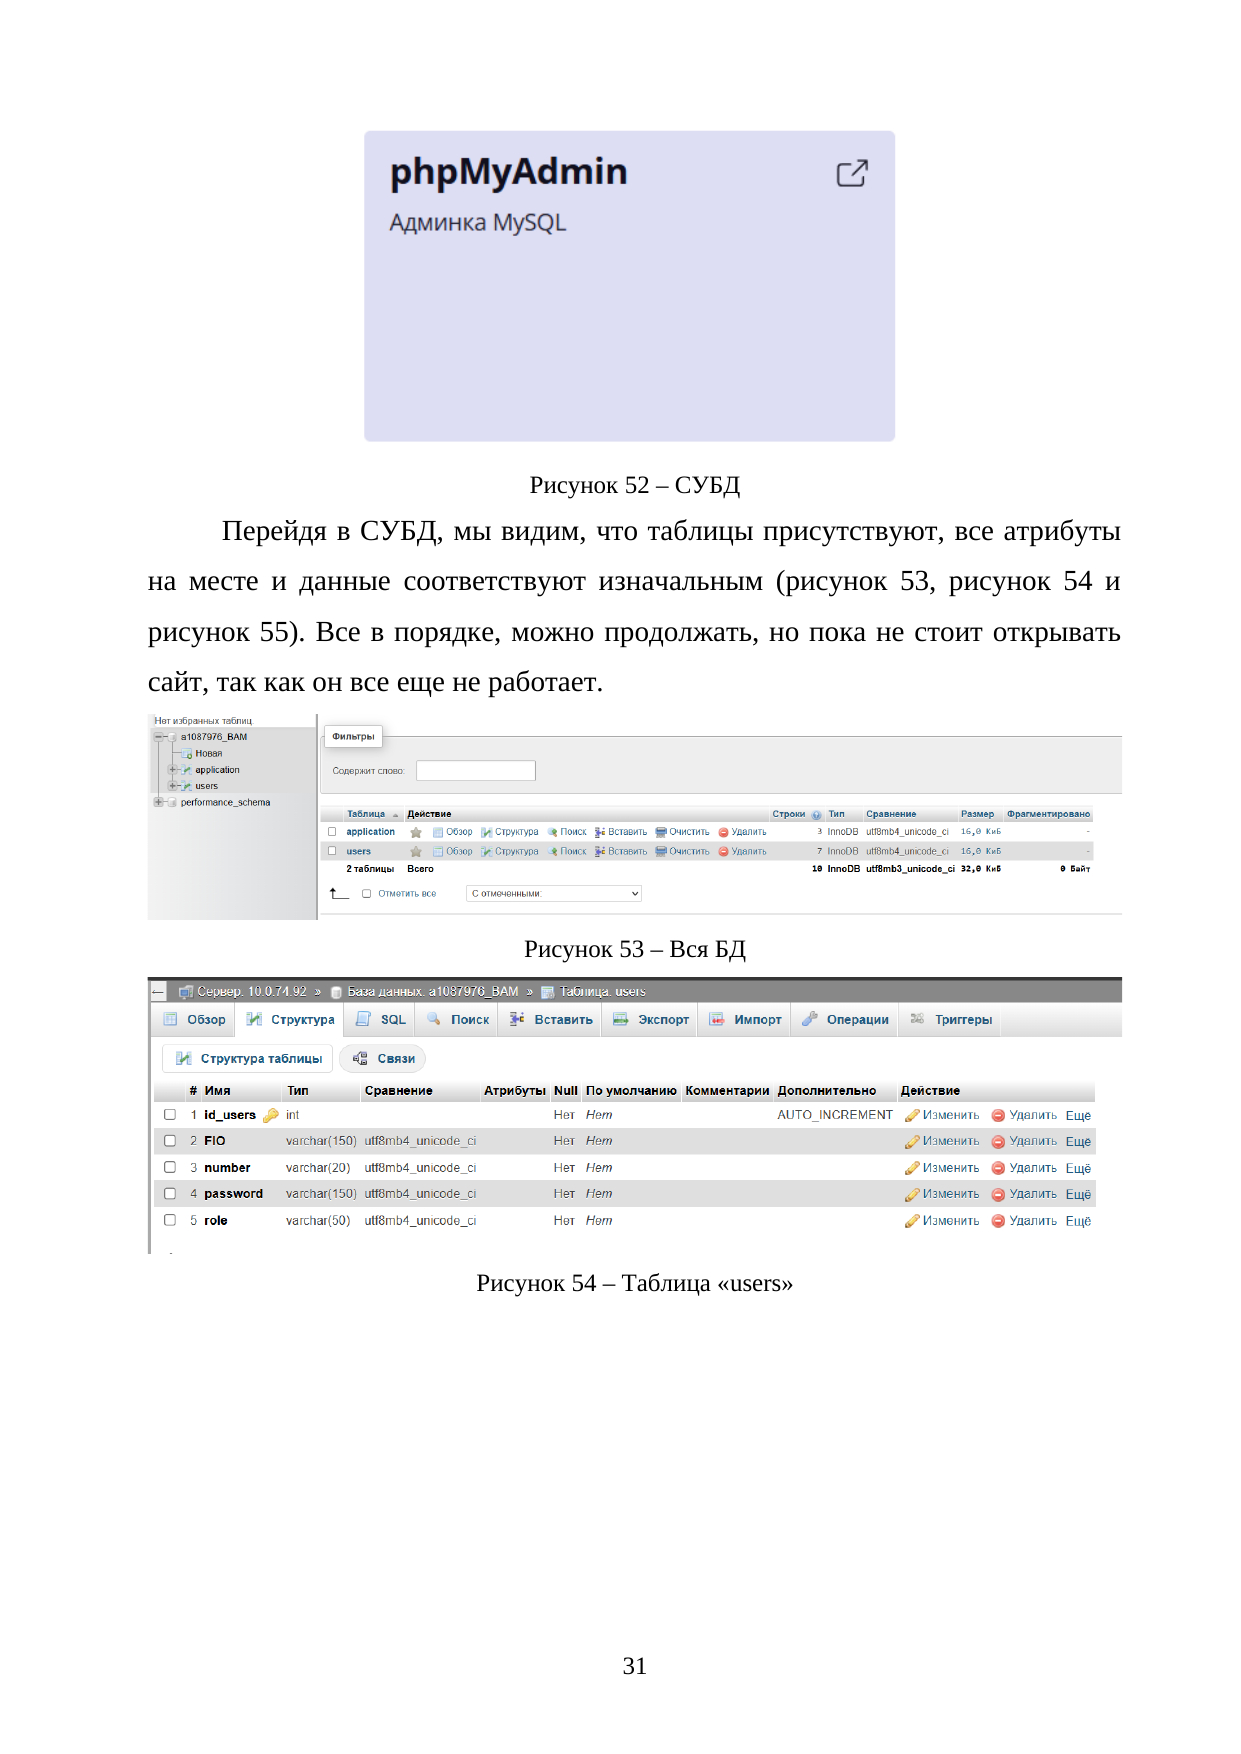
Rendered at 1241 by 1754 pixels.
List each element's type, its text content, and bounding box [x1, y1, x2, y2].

text Рисунок 53 – Вся БД [148, 934, 1122, 963]
text Рисунок 52 – СУБД [148, 470, 1122, 499]
text Перейдя в СУБД, мы видим, что таблицы присутствуют, все атрибуты на месте и данные соответствуют изначальным (рисунок 53, рисунок 54 и рисунок 55). Все в порядке, можно продолжать, но пока не стоит открывать сайт, так как он все еще не работает. [148, 513, 1122, 698]
picture [147, 714, 1123, 920]
picture [147, 977, 1123, 1254]
picture [354, 118, 916, 456]
text Рисунок 54 – Таблица «users» [148, 1268, 1122, 1297]
